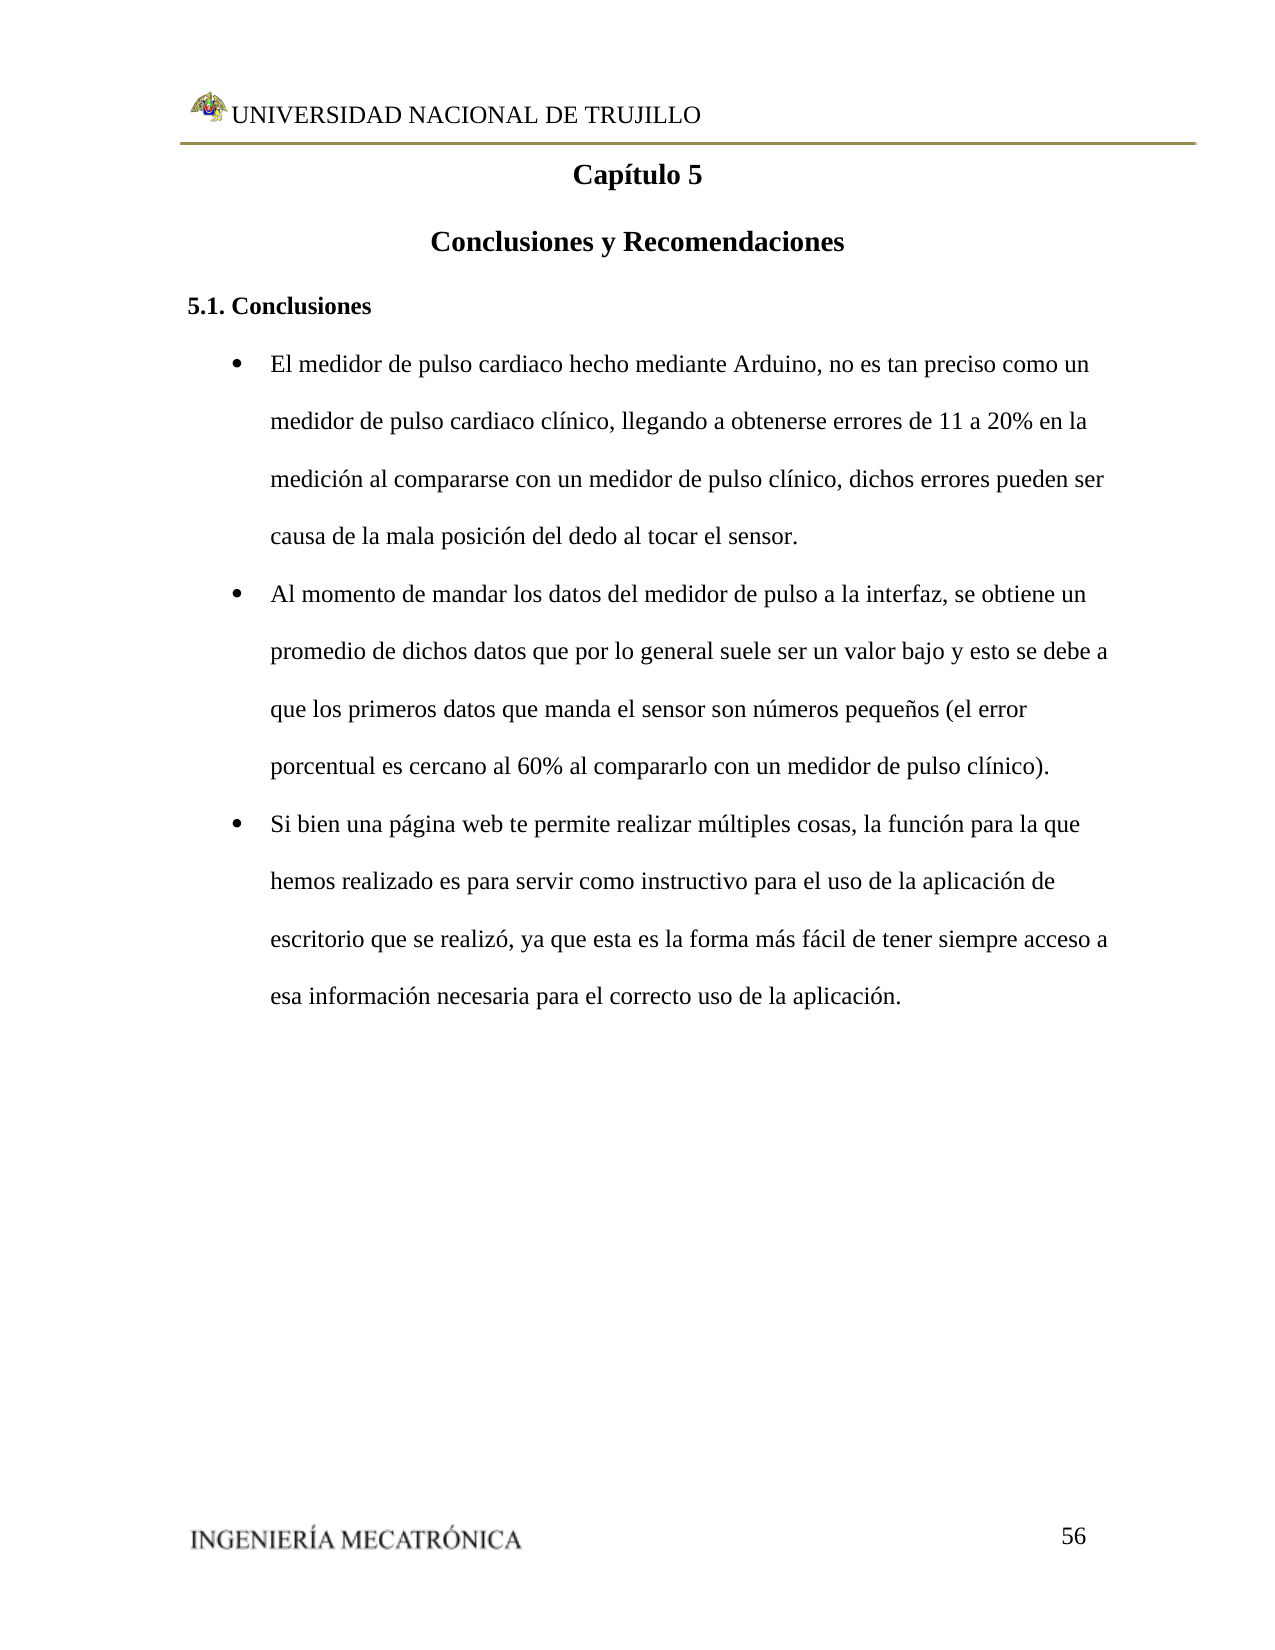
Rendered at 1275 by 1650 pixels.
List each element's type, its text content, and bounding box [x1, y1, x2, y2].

picture [176, 1509, 569, 1570]
subtitle Conclusiones [187, 291, 1112, 320]
picture [190, 91, 228, 123]
list Al momento de mandar los datos del medidor de pulso a la interfaz, se obtiene un promedio de dichos datos que por lo general suele ser un valor bajo y esto se debe a que los primeros datos que manda el sensor son números pequeños (el error porcentual es cercano al 60% al compararlo con un medidor de pulso clínico). [233, 579, 1112, 780]
list Si bien una página web te permite realizar múltiples cosas, la función para la que hemos realizado es para servir como instructivo para el uso de la aplicación de escritorio que se realizó, ya que esta es la forma más fácil de tener siempre acceso a esa información necesaria para el correcto uso de la aplicación. [233, 809, 1112, 1010]
list El medidor de pulso cardiaco hecho mediante Arduino, no es tan preciso como un medidor de pulso cardiaco clínico, llegando a obtenerse errores de 11 a 20% en la medición al compararse con un medidor de pulso clínico, dichos errores pueden ser causa de la mala posición del dedo al tocar el sensor. [233, 349, 1112, 550]
subtitle Capítulo 5 Conclusiones y Recomendaciones [430, 157, 847, 257]
